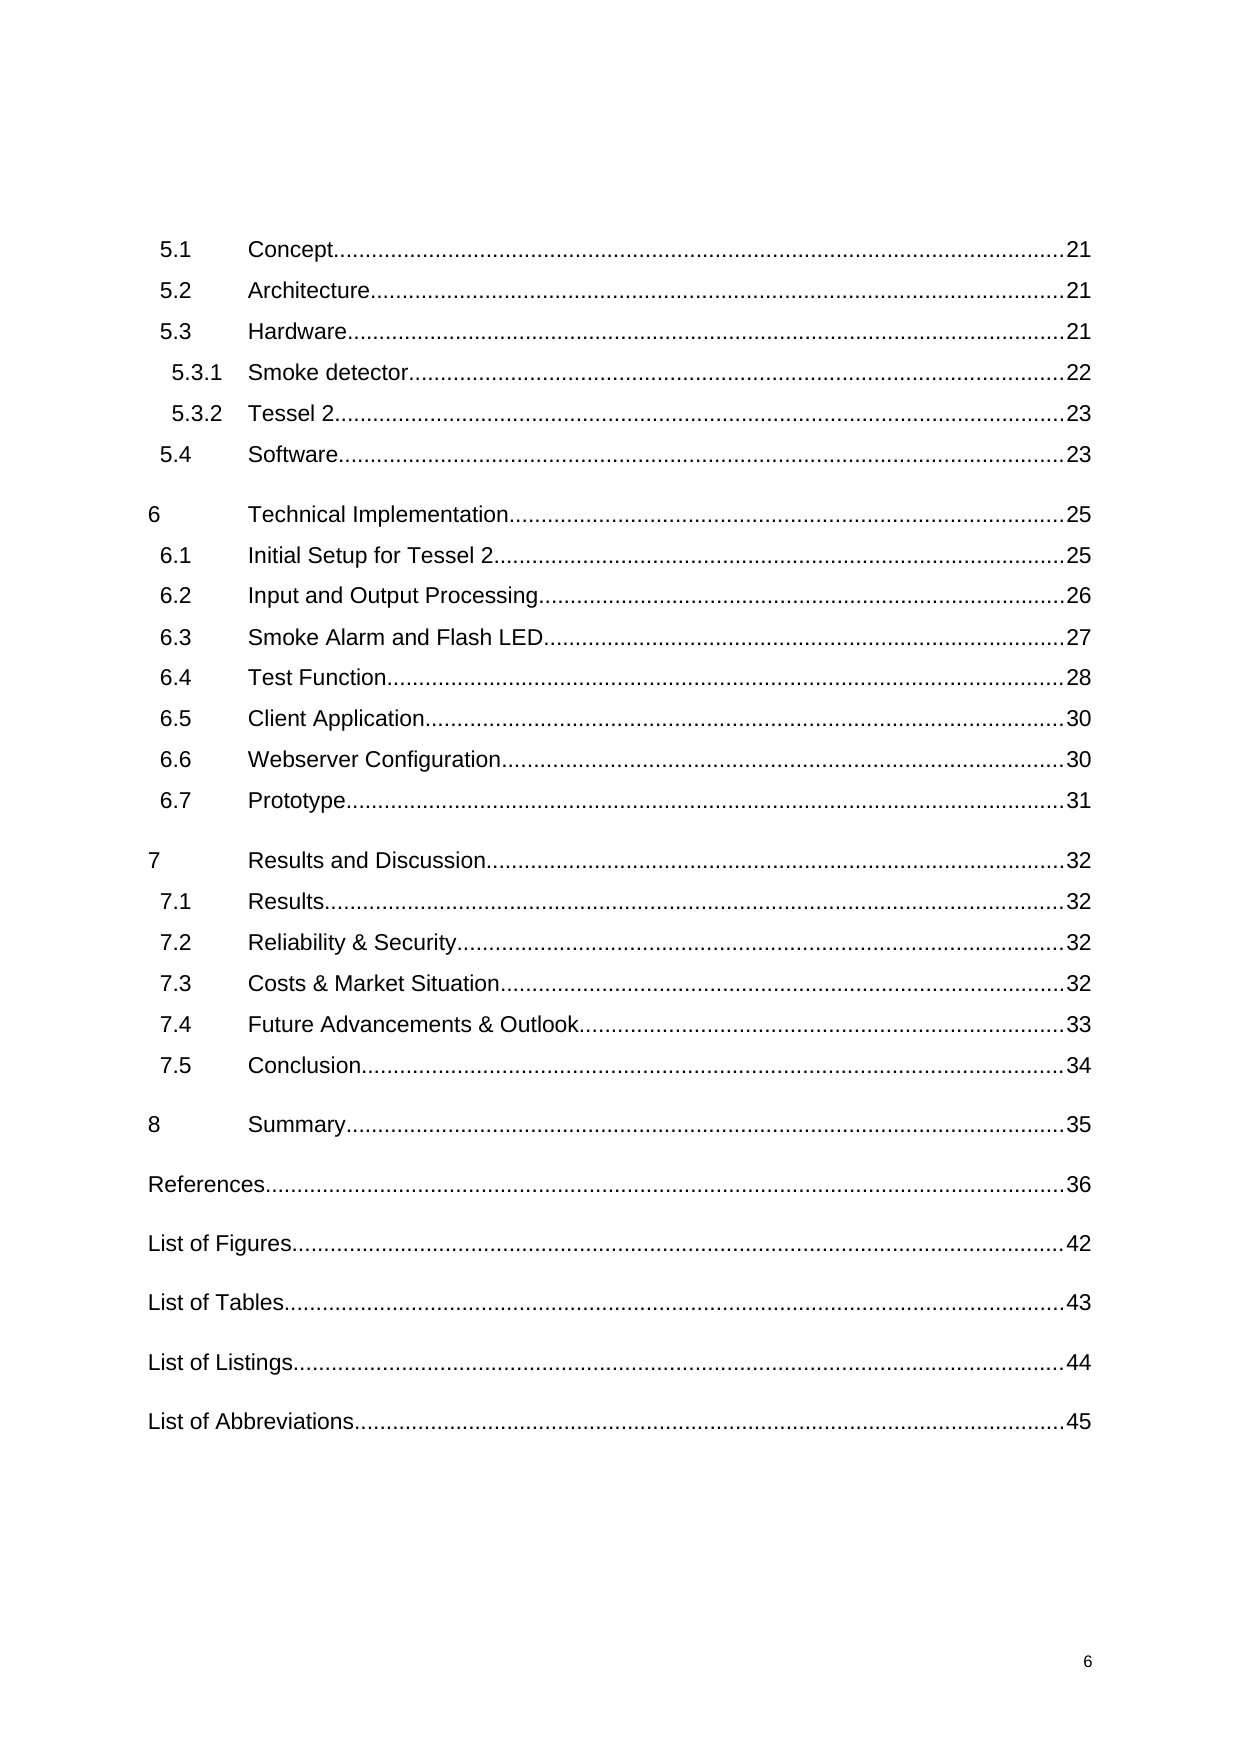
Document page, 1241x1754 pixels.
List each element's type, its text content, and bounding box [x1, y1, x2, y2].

text References 36 [148, 1171, 1092, 1197]
text List of Tables 43 [148, 1289, 1092, 1316]
text 7.2 Reliability & Security 32 [159, 929, 1092, 955]
text 6.7 Prototype 31 [159, 787, 1092, 813]
text 7.4 Future Advancements & Outlook 33 [159, 1011, 1092, 1037]
text 7.3 Costs & Market Situation 32 [159, 970, 1092, 996]
text 7.5 Conclusion 34 [159, 1052, 1092, 1078]
text 6.5 Client Application 30 [159, 705, 1092, 732]
text 5.3.2 Tessel 2 23 [171, 400, 1092, 426]
text 6.1 Initial Setup for Tessel 2 25 [159, 542, 1092, 568]
text List of Figures 42 [148, 1230, 1092, 1256]
text 5.4 Software 23 [159, 441, 1092, 467]
text List of Abbreviations 45 [148, 1408, 1092, 1434]
text List of Listings 44 [148, 1348, 1092, 1375]
text 6.3 Smoke Alarm and Flash LED 27 [159, 623, 1092, 650]
text 6 Technical Implementation 25 [148, 501, 1092, 527]
text 5.3 Hardware 21 [159, 318, 1092, 344]
text 7 Results and Discussion 32 [148, 847, 1092, 873]
text 5.2 Architecture 21 [159, 277, 1092, 303]
text 5.1 Concept 21 [159, 236, 1092, 263]
text 6.2 Input and Output Processing 26 [159, 582, 1092, 609]
text 5.3.1 Smoke detector 22 [171, 359, 1092, 385]
text 7.1 Results 32 [159, 888, 1092, 914]
text 6.6 Webserver Configuration 30 [159, 746, 1092, 773]
text 8 Summary 35 [148, 1111, 1092, 1138]
text 6.4 Test Function 28 [159, 664, 1092, 691]
